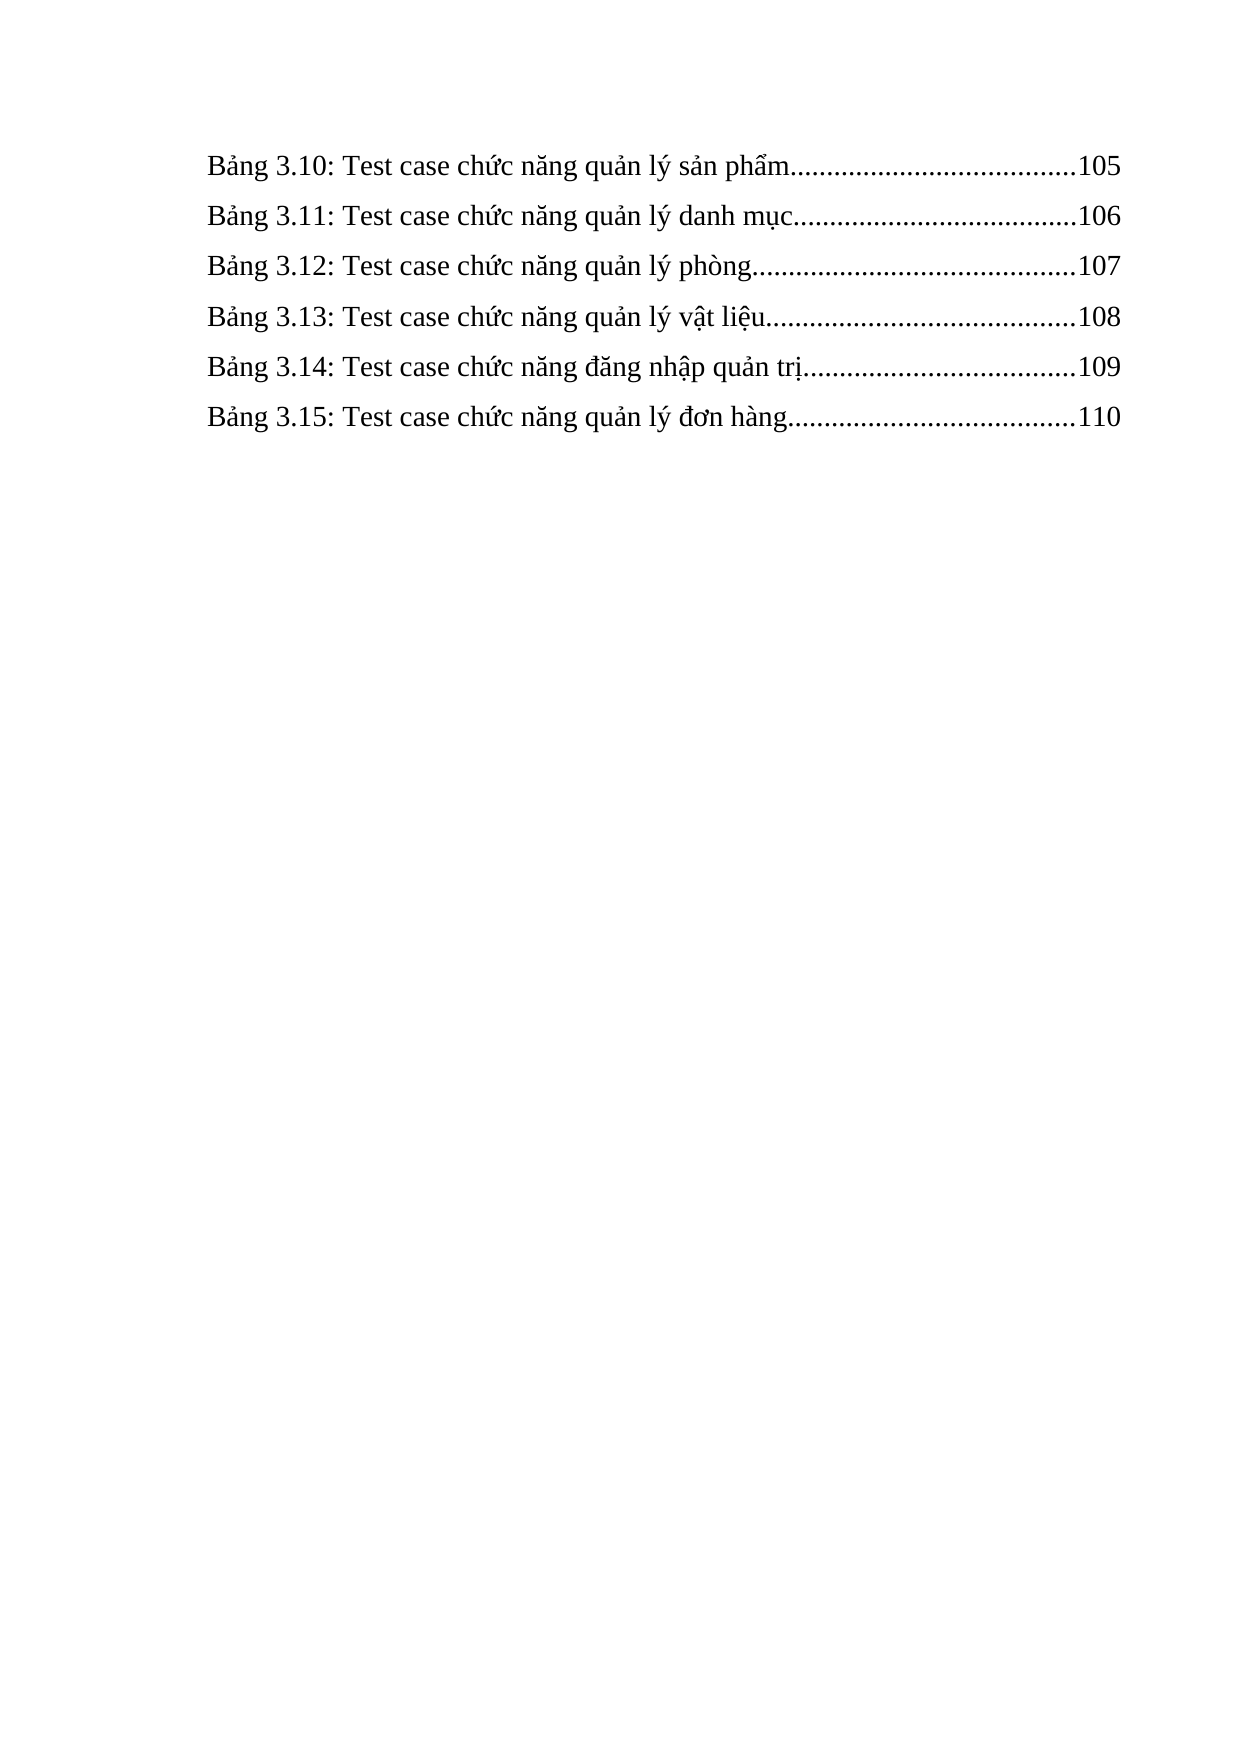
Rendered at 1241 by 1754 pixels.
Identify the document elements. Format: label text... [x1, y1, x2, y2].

text Bảng 3.11: Test case chức năng quản lý danh mục 106 [207, 198, 1122, 232]
text Bảng 3.12: Test case chức năng quản lý phòng 107 [207, 248, 1122, 282]
text Bảng 3.14: Test case chức năng đăng nhập quản trị 109 [207, 349, 1122, 382]
text Bảng 3.13: Test case chức năng quản lý vật liệu 108 [207, 299, 1122, 332]
text Bảng 3.10: Test case chức năng quản lý sản phẩm 105 [207, 148, 1122, 181]
text Bảng 3.15: Test case chức năng quản lý đơn hàng 110 [207, 399, 1122, 433]
